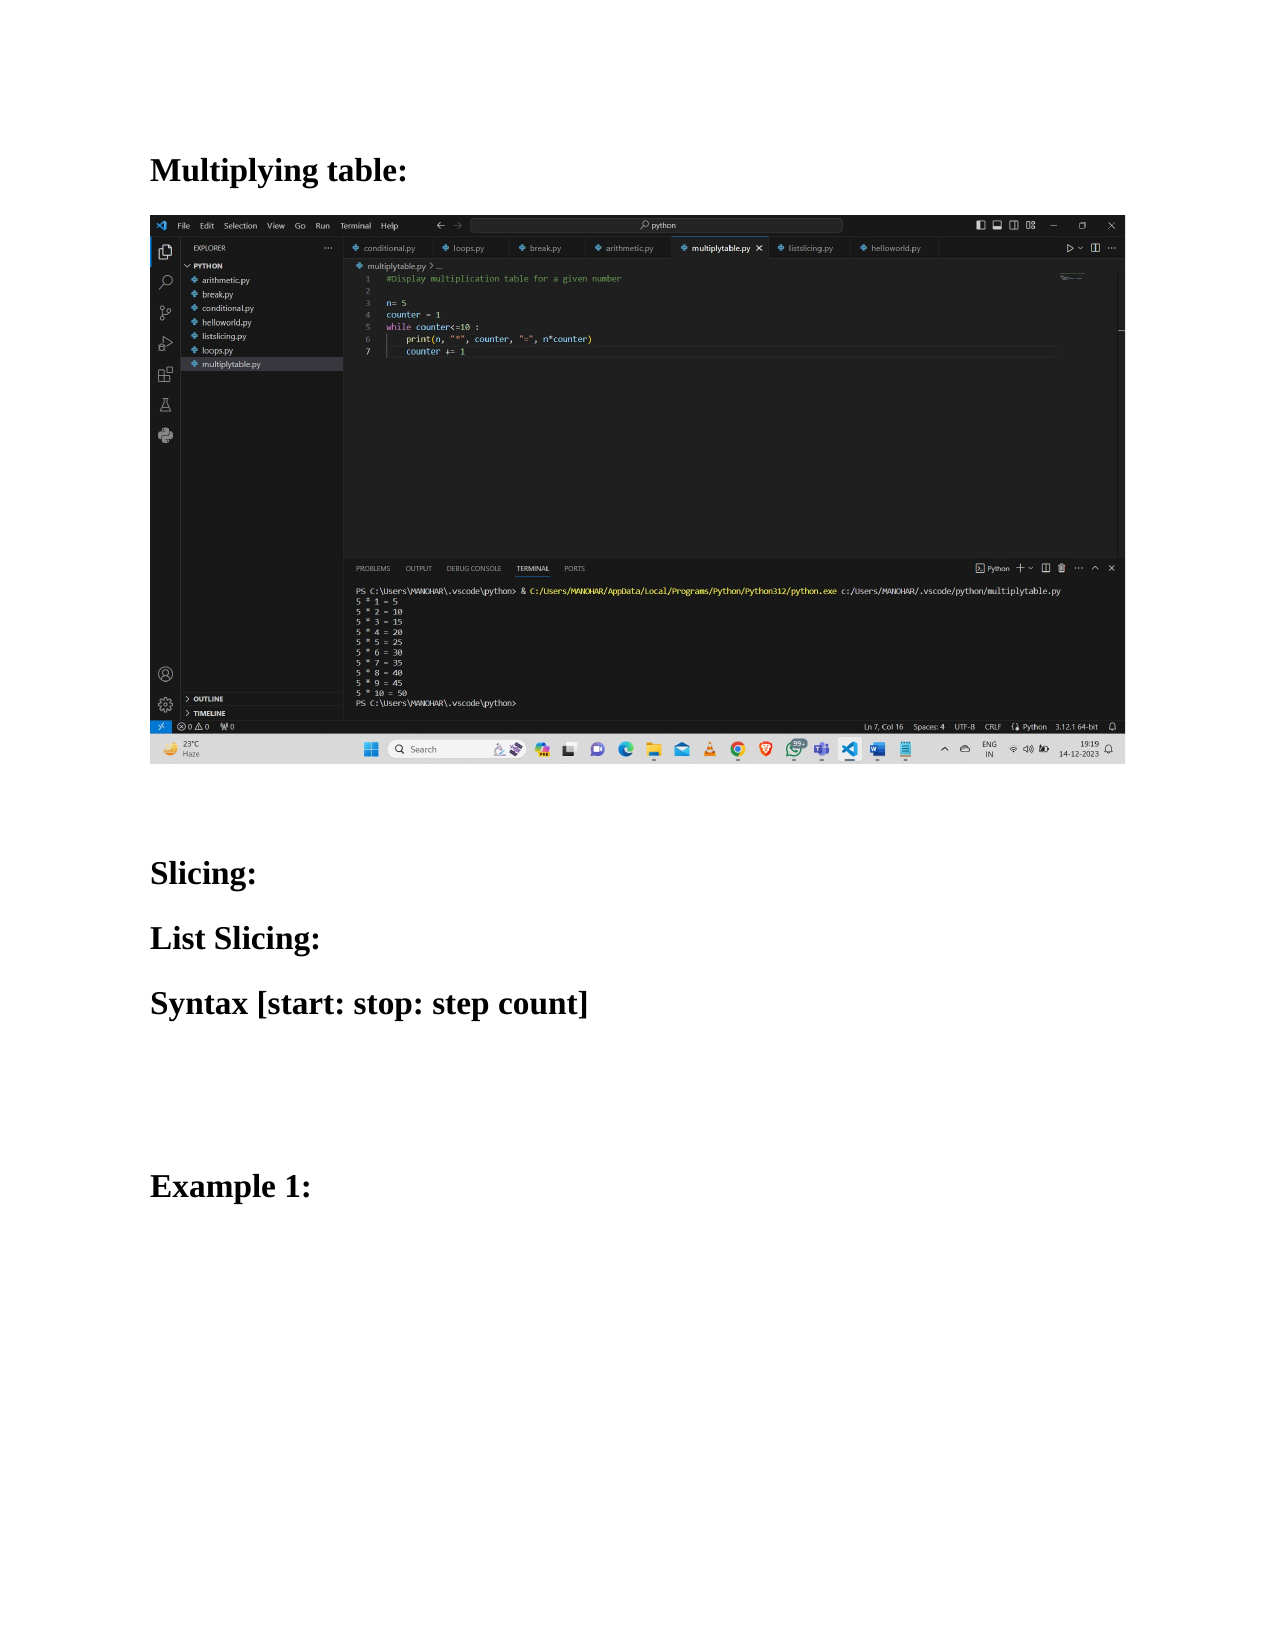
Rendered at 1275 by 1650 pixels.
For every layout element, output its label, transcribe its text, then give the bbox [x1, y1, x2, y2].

text Slicing: [150, 853, 1125, 892]
text Example 1: [150, 1166, 1125, 1204]
text Syntax [start: stop: step count] [150, 983, 1125, 1021]
text Multiplying table: [150, 150, 1125, 188]
picture [150, 215, 1125, 764]
text List Slicing: [150, 918, 1125, 956]
